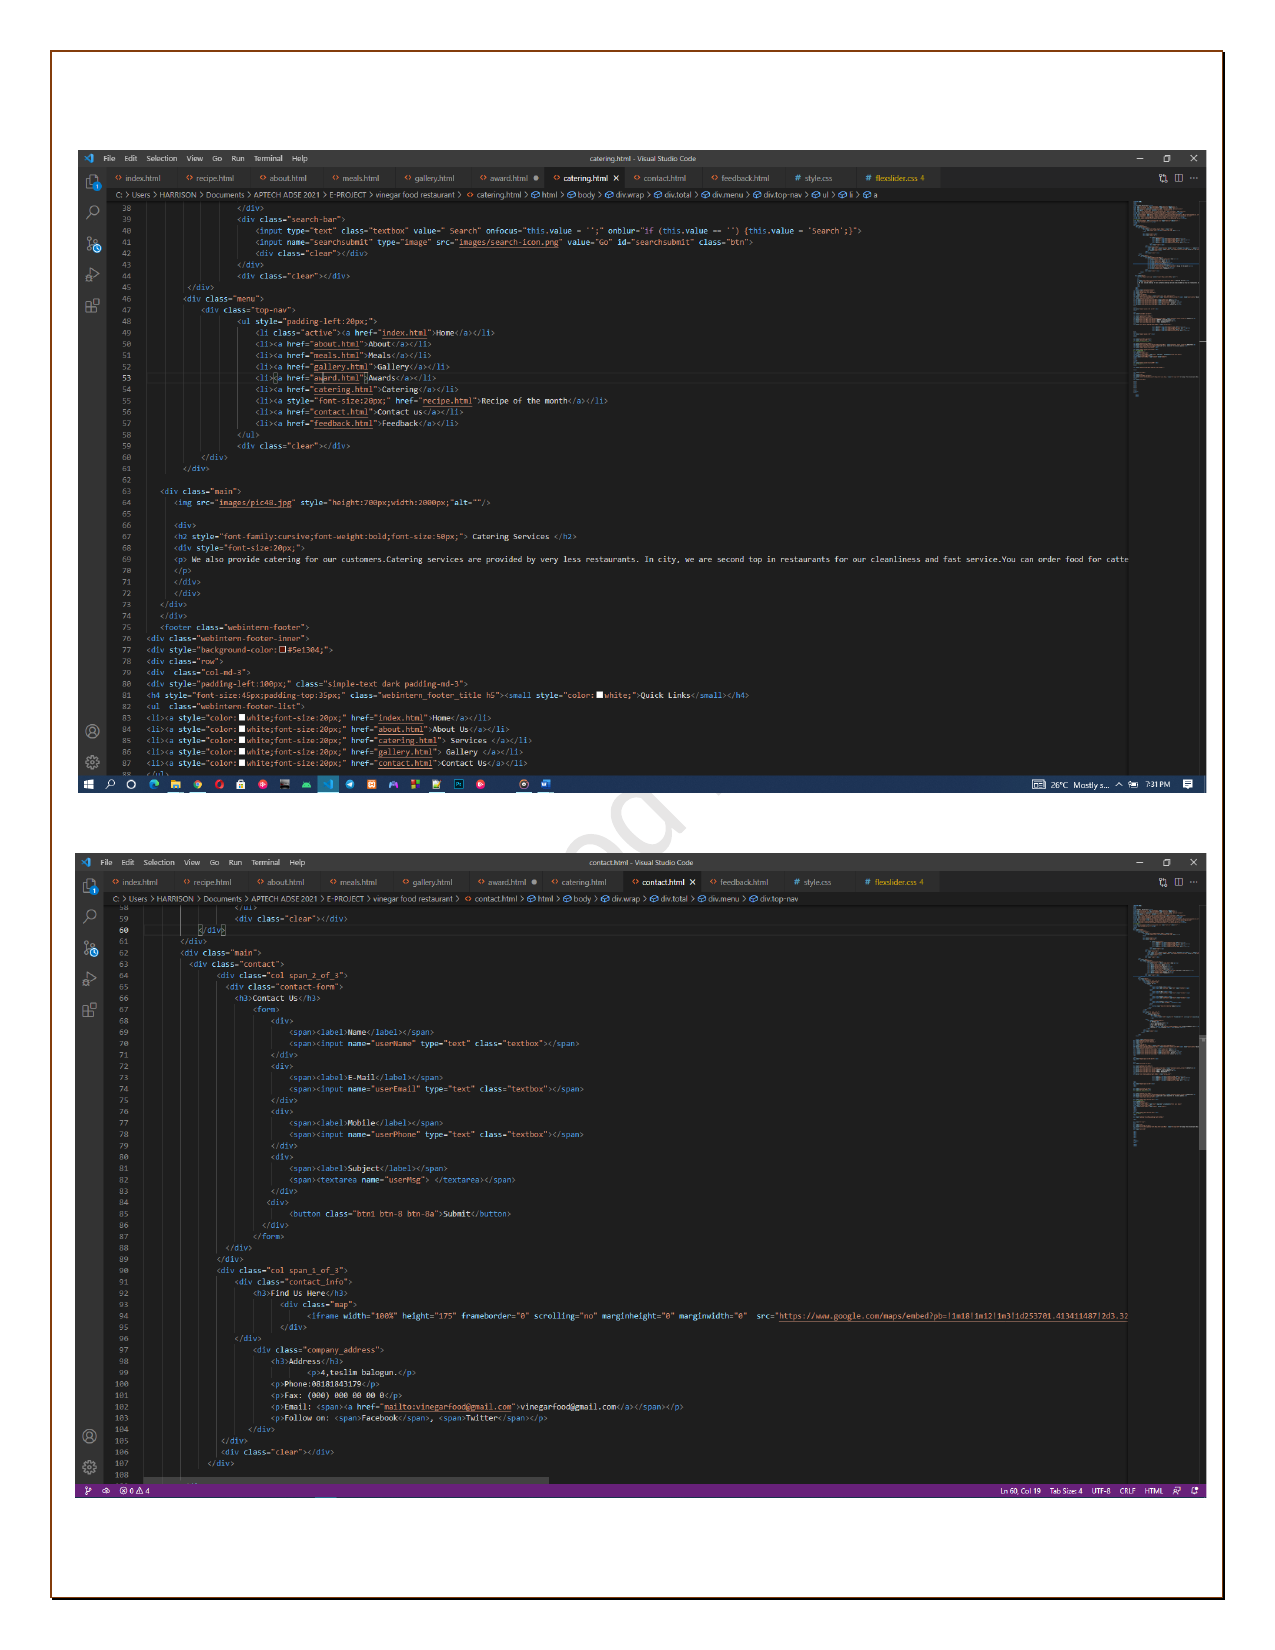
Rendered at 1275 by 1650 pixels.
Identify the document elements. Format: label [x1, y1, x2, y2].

picture [78, 150, 1207, 793]
picture [75, 853, 1207, 1498]
